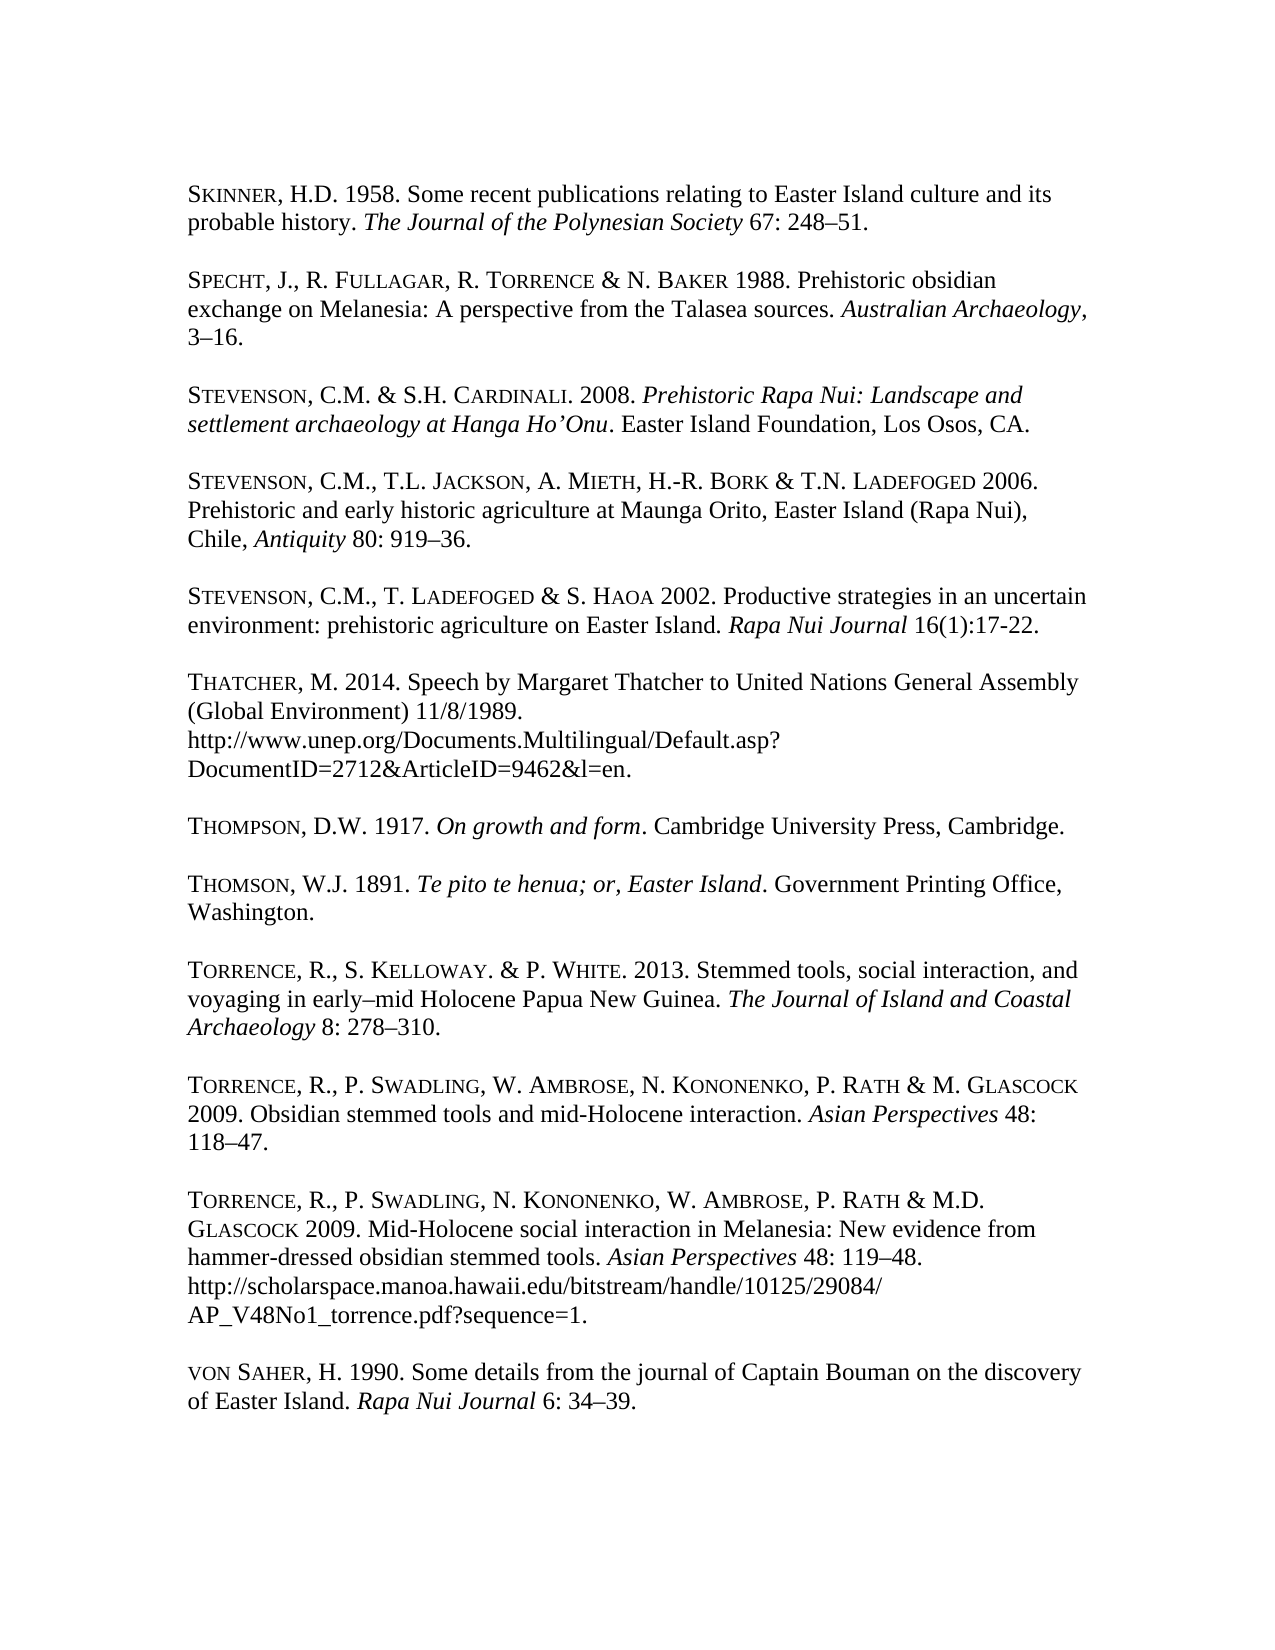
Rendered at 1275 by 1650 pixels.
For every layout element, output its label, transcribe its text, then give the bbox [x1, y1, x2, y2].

text Thomson, W.J. 1891. Te pito te henua; or, Easter Island. Government Printing Office, Washington. [187, 869, 1087, 926]
text Stevenson, C.M. & S.H. Cardinali. 2008. Prehistoric Rapa Nui: Landscape and settlement archaeology at Hanga Ho’Onu. Easter Island Foundation, Los Osos, CA. [187, 380, 1087, 437]
text Thompson, D.W. 1917. On growth and form. Cambridge University Press, Cambridge. [187, 811, 1087, 840]
text Torrence, R., P. Swadling, W. Ambrose, N. Kononenko, P. Rath & M. Glascock 2009. Obsidian stemmed tools and mid-Holocene interaction. Asian Perspectives 48: 118–47. [187, 1070, 1087, 1156]
text Stevenson, C.M., T. Ladefoged & S. Haoa 2002. Productive strategies in an uncertain environment: prehistoric agriculture on Easter Island. Rapa Nui Journal 16(1):17-22. [187, 581, 1087, 639]
text Torrence, R., S. Kelloway. & P. White. 2013. Stemmed tools, social interaction, and voyaging in early–mid Holocene Papua New Guinea. The Journal of Island and Coastal Archaeology 8: 278–310. [187, 955, 1087, 1041]
text Stevenson, C.M., T.L. Jackson, A. Mieth, H.-R. Bork & T.N. Ladefoged 2006. Prehistoric and early historic agriculture at Maunga Orito, Easter Island (Rapa Nui), Chile, Antiquity 80: 919–36. [187, 466, 1087, 552]
text von Saher, H. 1990. Some details from the journal of Captain Bouman on the discovery of Easter Island. Rapa Nui Journal 6: 34–39. [187, 1357, 1087, 1415]
text Specht, J., R. Fullagar, R. Torrence & N. Baker 1988. Prehistoric obsidian exchange on Melanesia: A perspective from the Talasea sources. Australian Archaeology, 3–16. [187, 265, 1087, 351]
text Torrence, R., P. Swadling, N. Kononenko, W. Ambrose, P. Rath & M.D. Glascock 2009. Mid-Holocene social interaction in Melanesia: New evidence from hammer-dressed obsidian stemmed tools. Asian Perspectives 48: 119–48. http://scholarspace.manoa.hawaii.edu/bitstream/handle/10125/29084/AP_V48No1_torrence.pdf?sequence=1. [187, 1185, 1087, 1329]
text Thatcher, M. 2014. Speech by Margaret Thatcher to United Nations General Assembly (Global Environment) 11/8/1989. http://www.unep.org/Documents.Multilingual/Default.asp?DocumentID=2712&ArticleID=9462&l=en. [187, 667, 1087, 782]
text Skinner, H.D. 1958. Some recent publications relating to Easter Island culture and its probable history. The Journal of the Polynesian Society 67: 248–51. [187, 179, 1087, 236]
